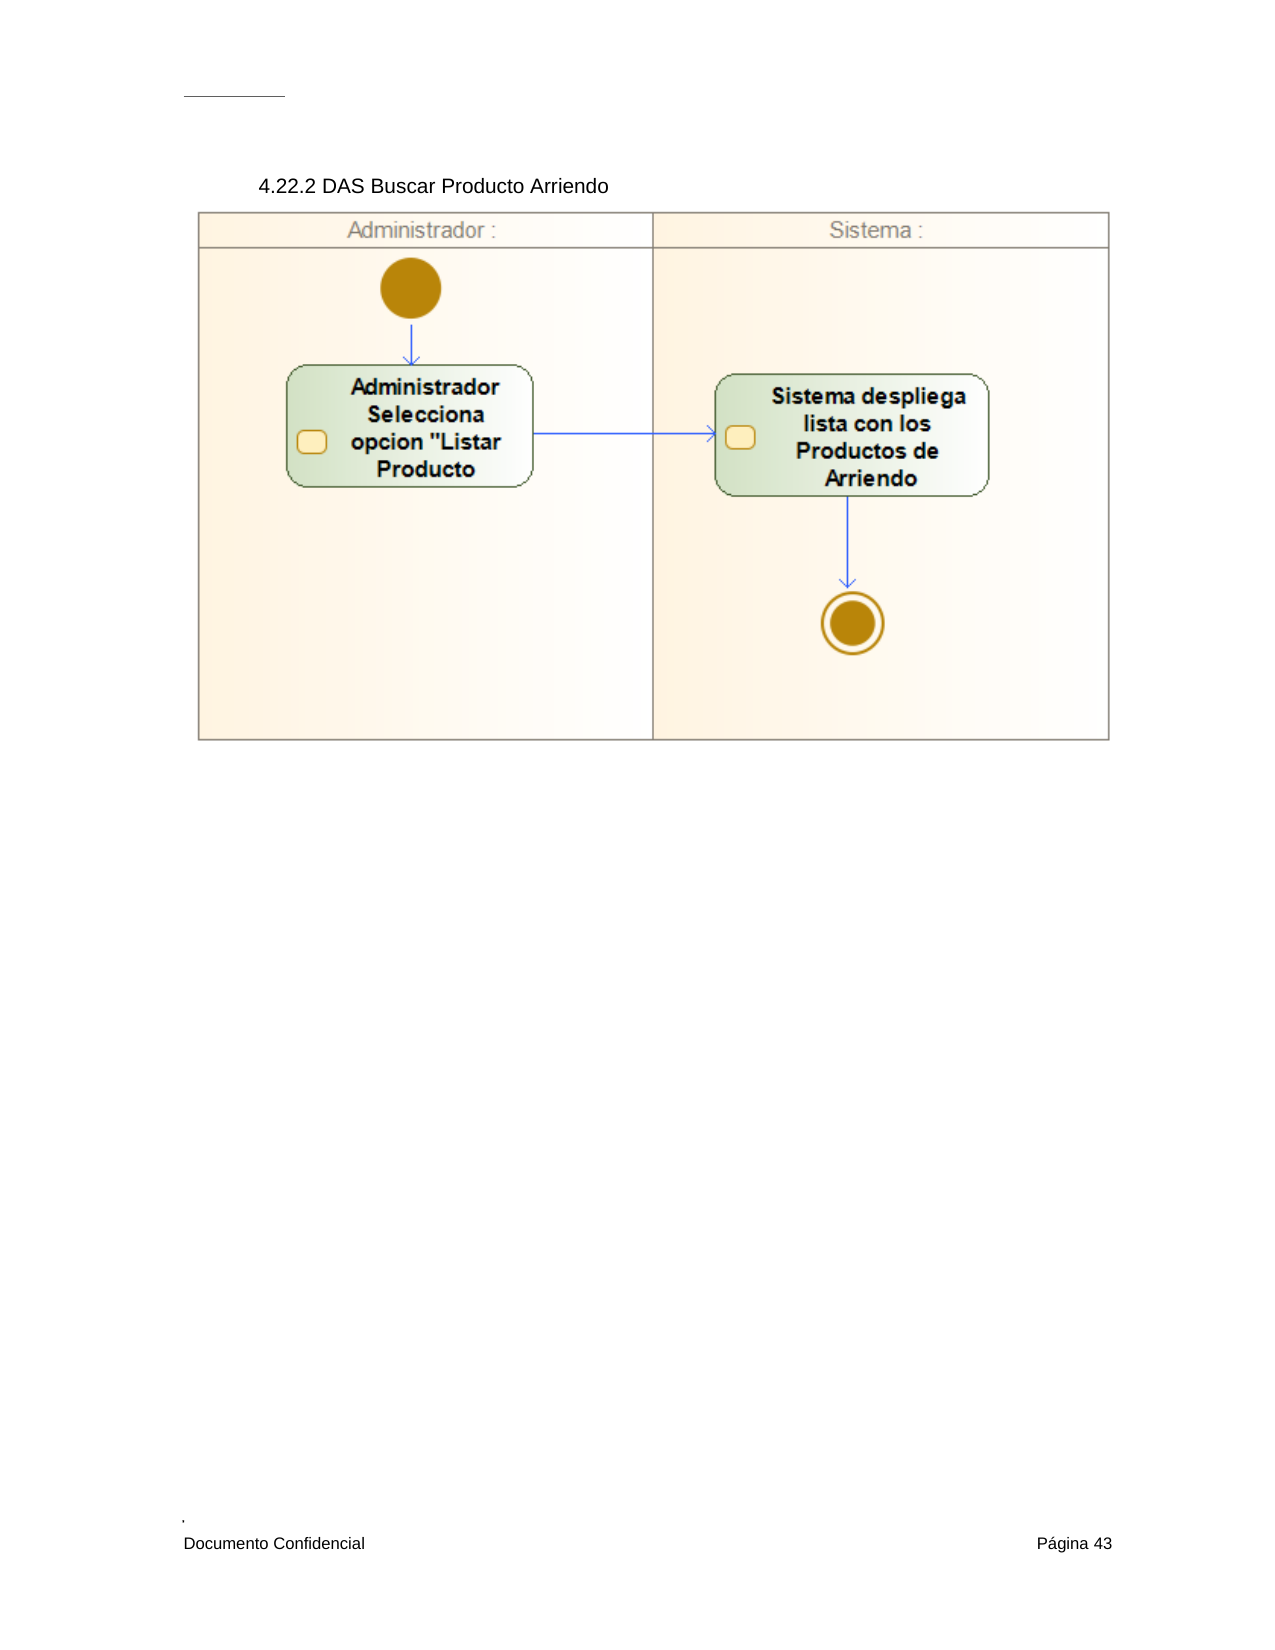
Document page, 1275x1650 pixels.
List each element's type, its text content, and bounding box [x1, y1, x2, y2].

picture [183, 197, 1125, 756]
text 4.22.2 DAS Buscar Producto Arriendo [183, 174, 1125, 197]
